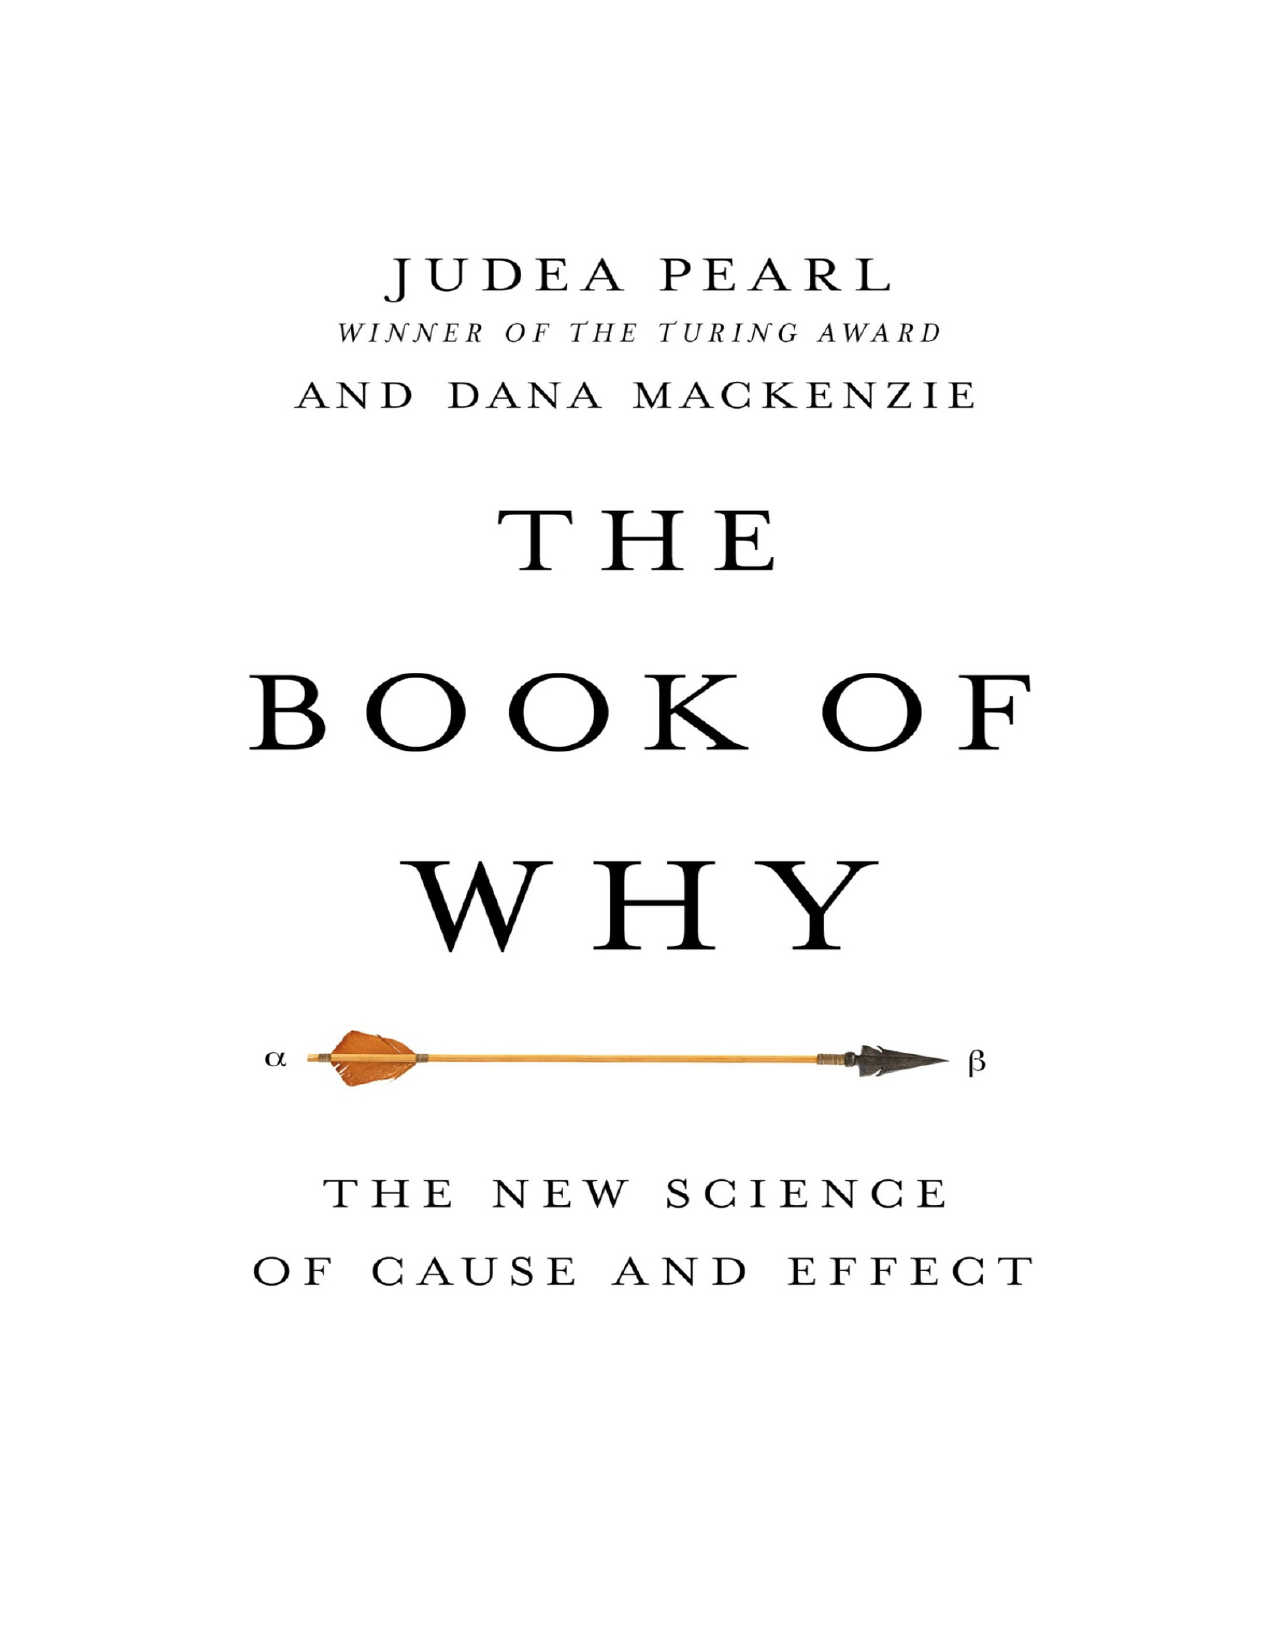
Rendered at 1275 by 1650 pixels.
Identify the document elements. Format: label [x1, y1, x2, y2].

picture [150, 158, 1125, 1422]
